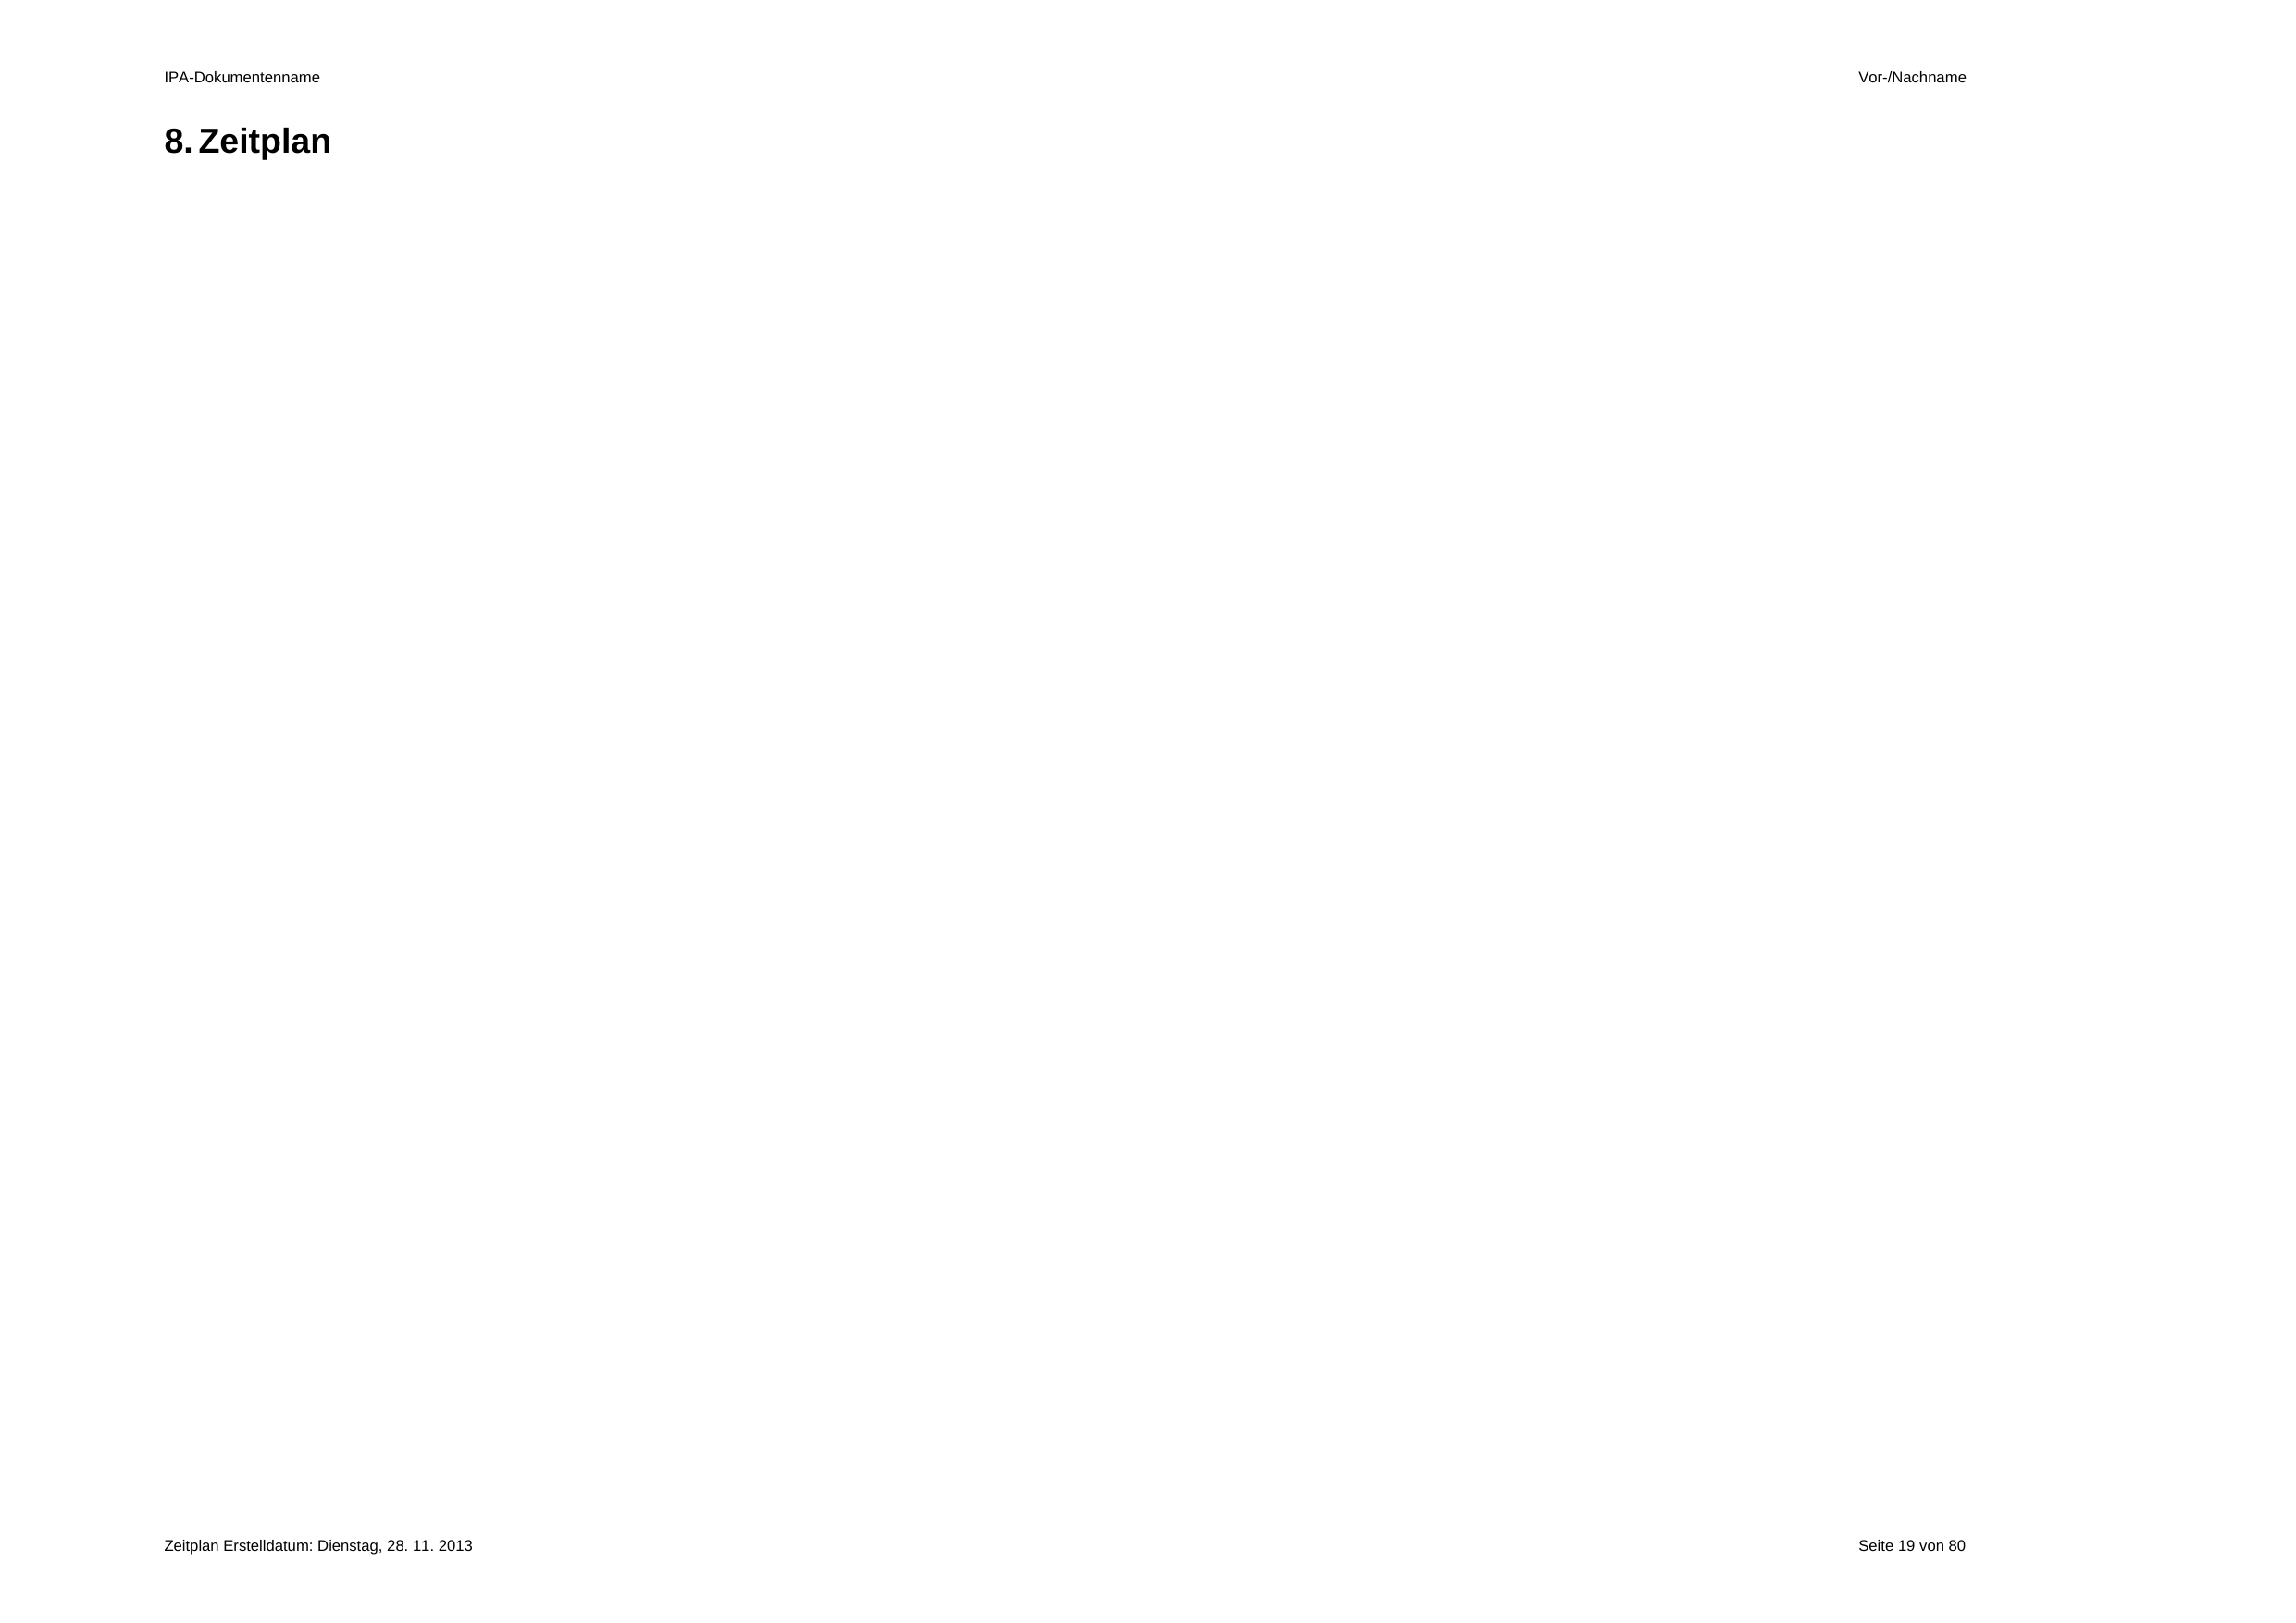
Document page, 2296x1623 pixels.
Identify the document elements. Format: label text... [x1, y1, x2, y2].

subtitle Zeitplan [164, 121, 2186, 161]
